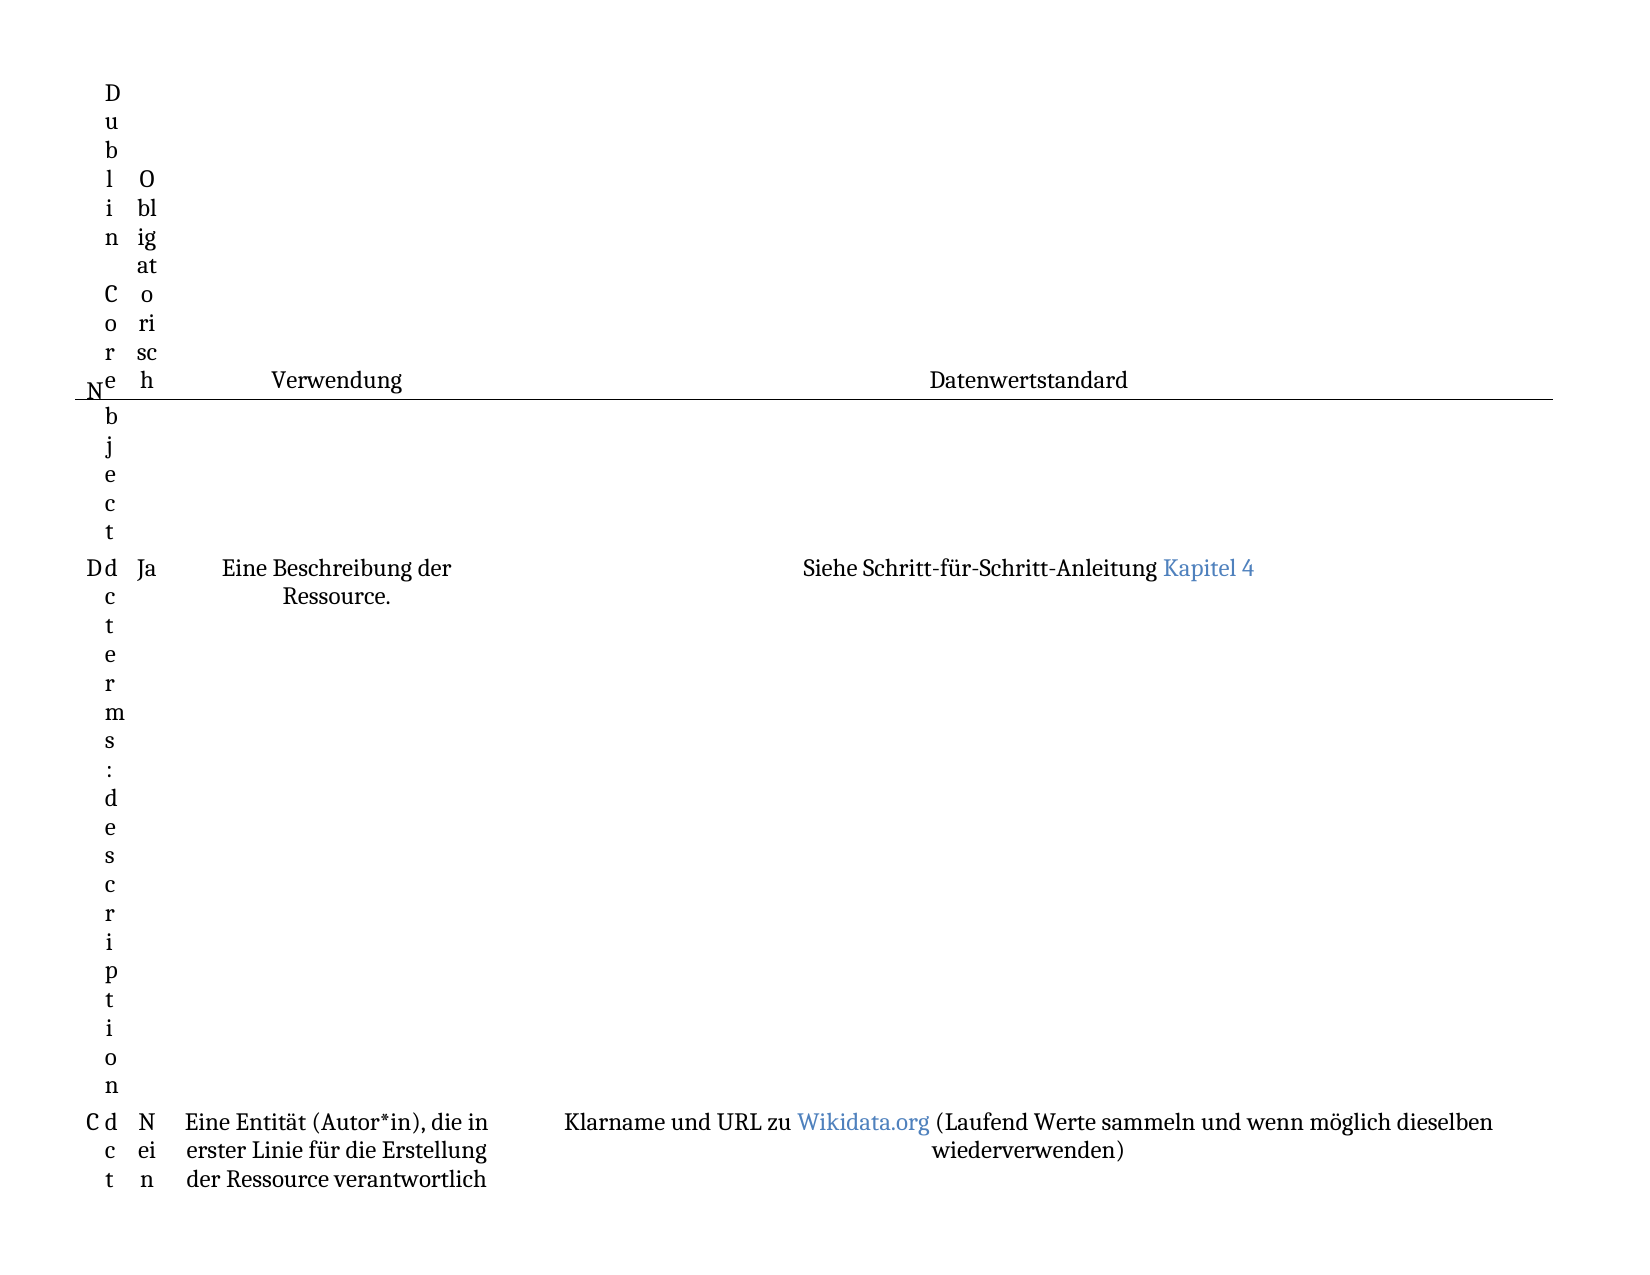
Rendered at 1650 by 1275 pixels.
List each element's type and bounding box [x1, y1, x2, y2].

table_header [64, 75, 1564, 1197]
